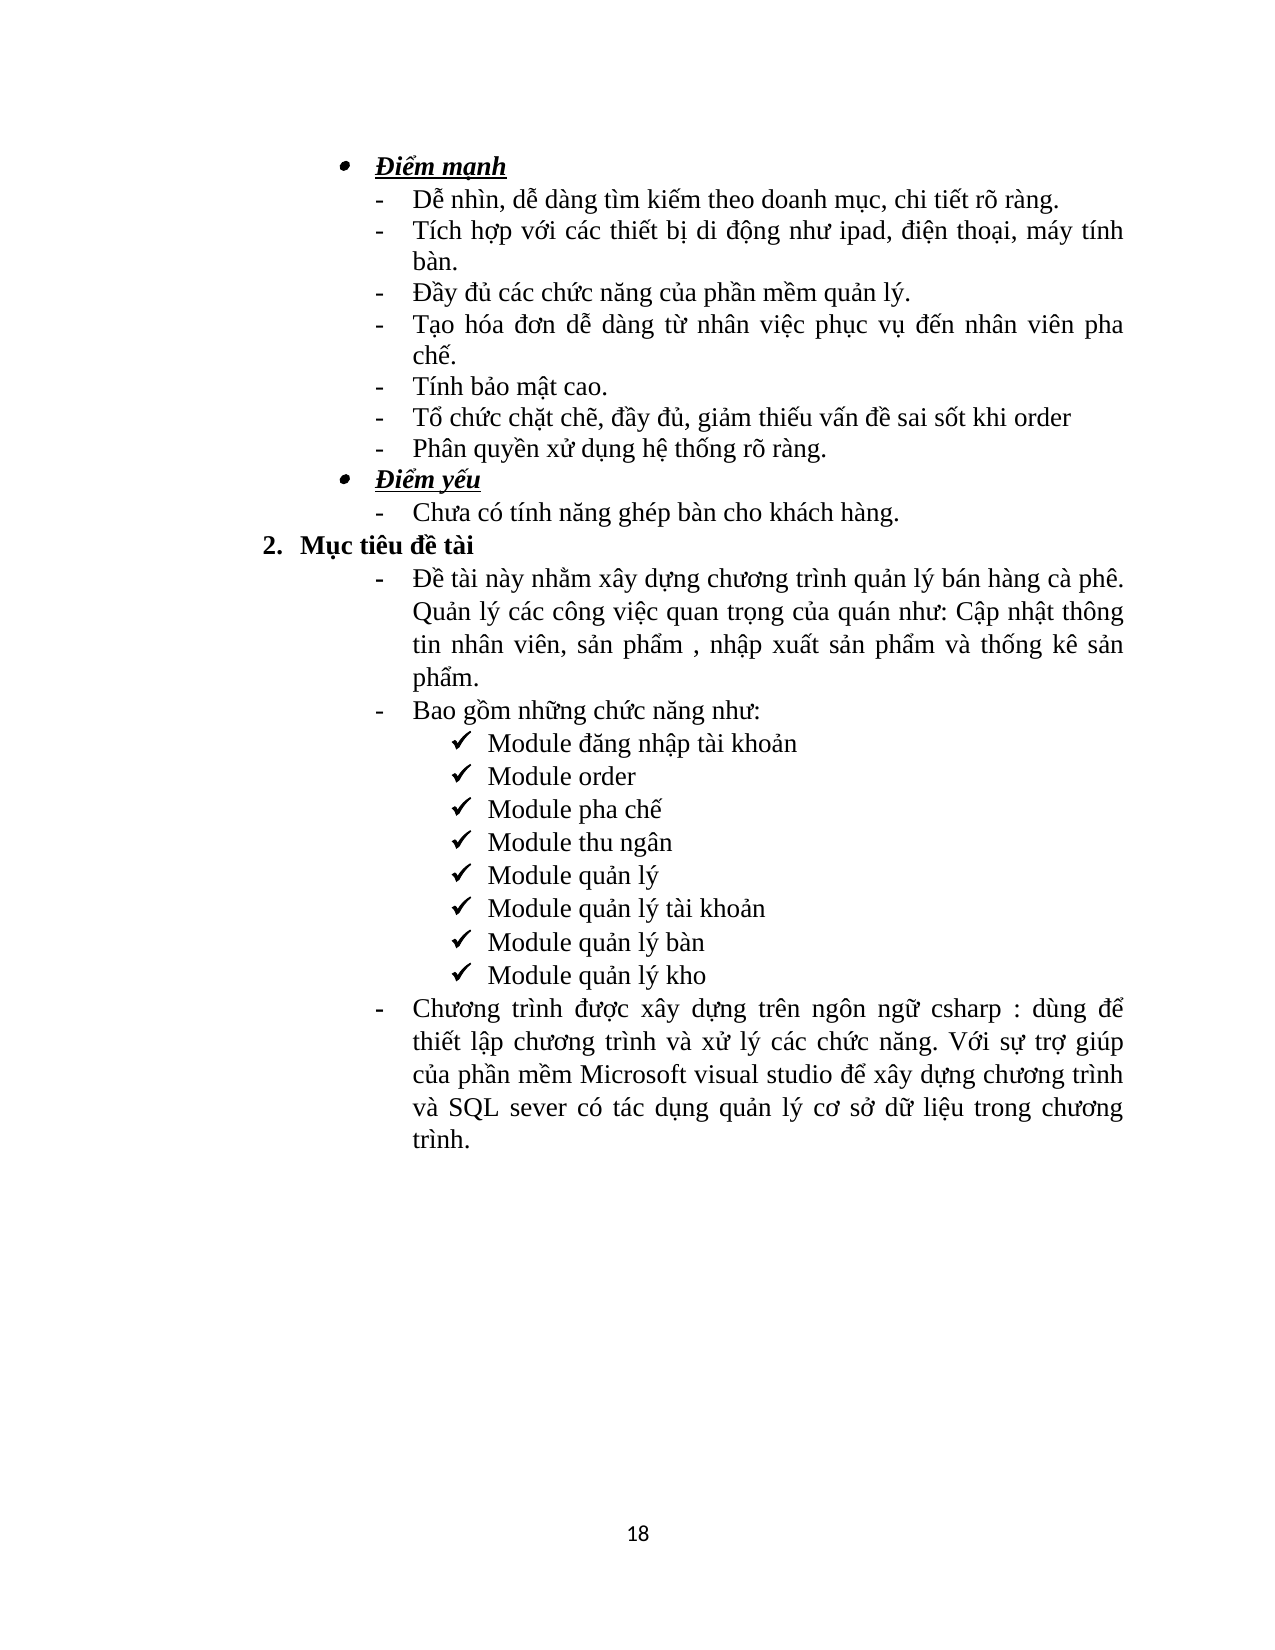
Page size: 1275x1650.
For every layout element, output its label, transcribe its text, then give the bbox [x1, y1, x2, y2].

list Tích hợp với các thiết bị di động như ipad, điện thoại, máy tính bàn. [375, 214, 1125, 277]
list Bao gồm những chức năng như: [375, 694, 1125, 725]
list Chưa có tính năng ghép bàn cho khách hàng. [375, 497, 1125, 528]
list Module pha chế [450, 793, 1125, 824]
list Tạo hóa đơn dễ dàng từ nhân việc phục vụ đến nhân viên pha chế. [375, 308, 1125, 370]
list Module quản lý [450, 859, 1125, 891]
list Phân quyền xử dụng hệ thống rõ ràng. [375, 432, 1125, 463]
list Điểm yếu [337, 463, 1125, 495]
list Điểm mạnh [337, 150, 1125, 181]
list Dễ nhìn, dễ dàng tìm kiếm theo doanh mục, chi tiết rõ ràng. [375, 183, 1125, 214]
list Tính bảo mật cao. [375, 370, 1125, 401]
list Module đăng nhập tài khoản [450, 727, 1125, 758]
list Module order [450, 760, 1125, 791]
list Đầy đủ các chức năng của phần mềm quản lý. [375, 277, 1125, 308]
list Module quản lý kho [450, 959, 1125, 990]
list Module quản lý tài khoản [450, 893, 1125, 924]
list Module quản lý bàn [450, 926, 1125, 957]
list Chương trình được xây dựng trên ngôn ngữ csharp : dùng để thiết lập chương trình và xử lý các chức năng. Với sự trợ giúp của phần mềm Microsoft visual studio để xây dựng chương trình và SQL sever có tác dụng quản lý cơ sở dữ liệu trong chương trình. [375, 992, 1125, 1155]
list Module thu ngân [450, 826, 1125, 858]
list Đề tài này nhằm xây dựng chương trình quản lý bán hàng cà phê. Quản lý các công việc quan trọng của quán như: Cập nhật thông tin nhân viên, sản phẩm , nhập xuất sản phẩm và thống kê sản phẩm. [375, 562, 1125, 692]
list Mục tiêu đề tài [262, 529, 1125, 561]
list Tổ chức chặt chẽ, đầy đủ, giảm thiếu vấn đề sai sốt khi order [375, 401, 1125, 432]
